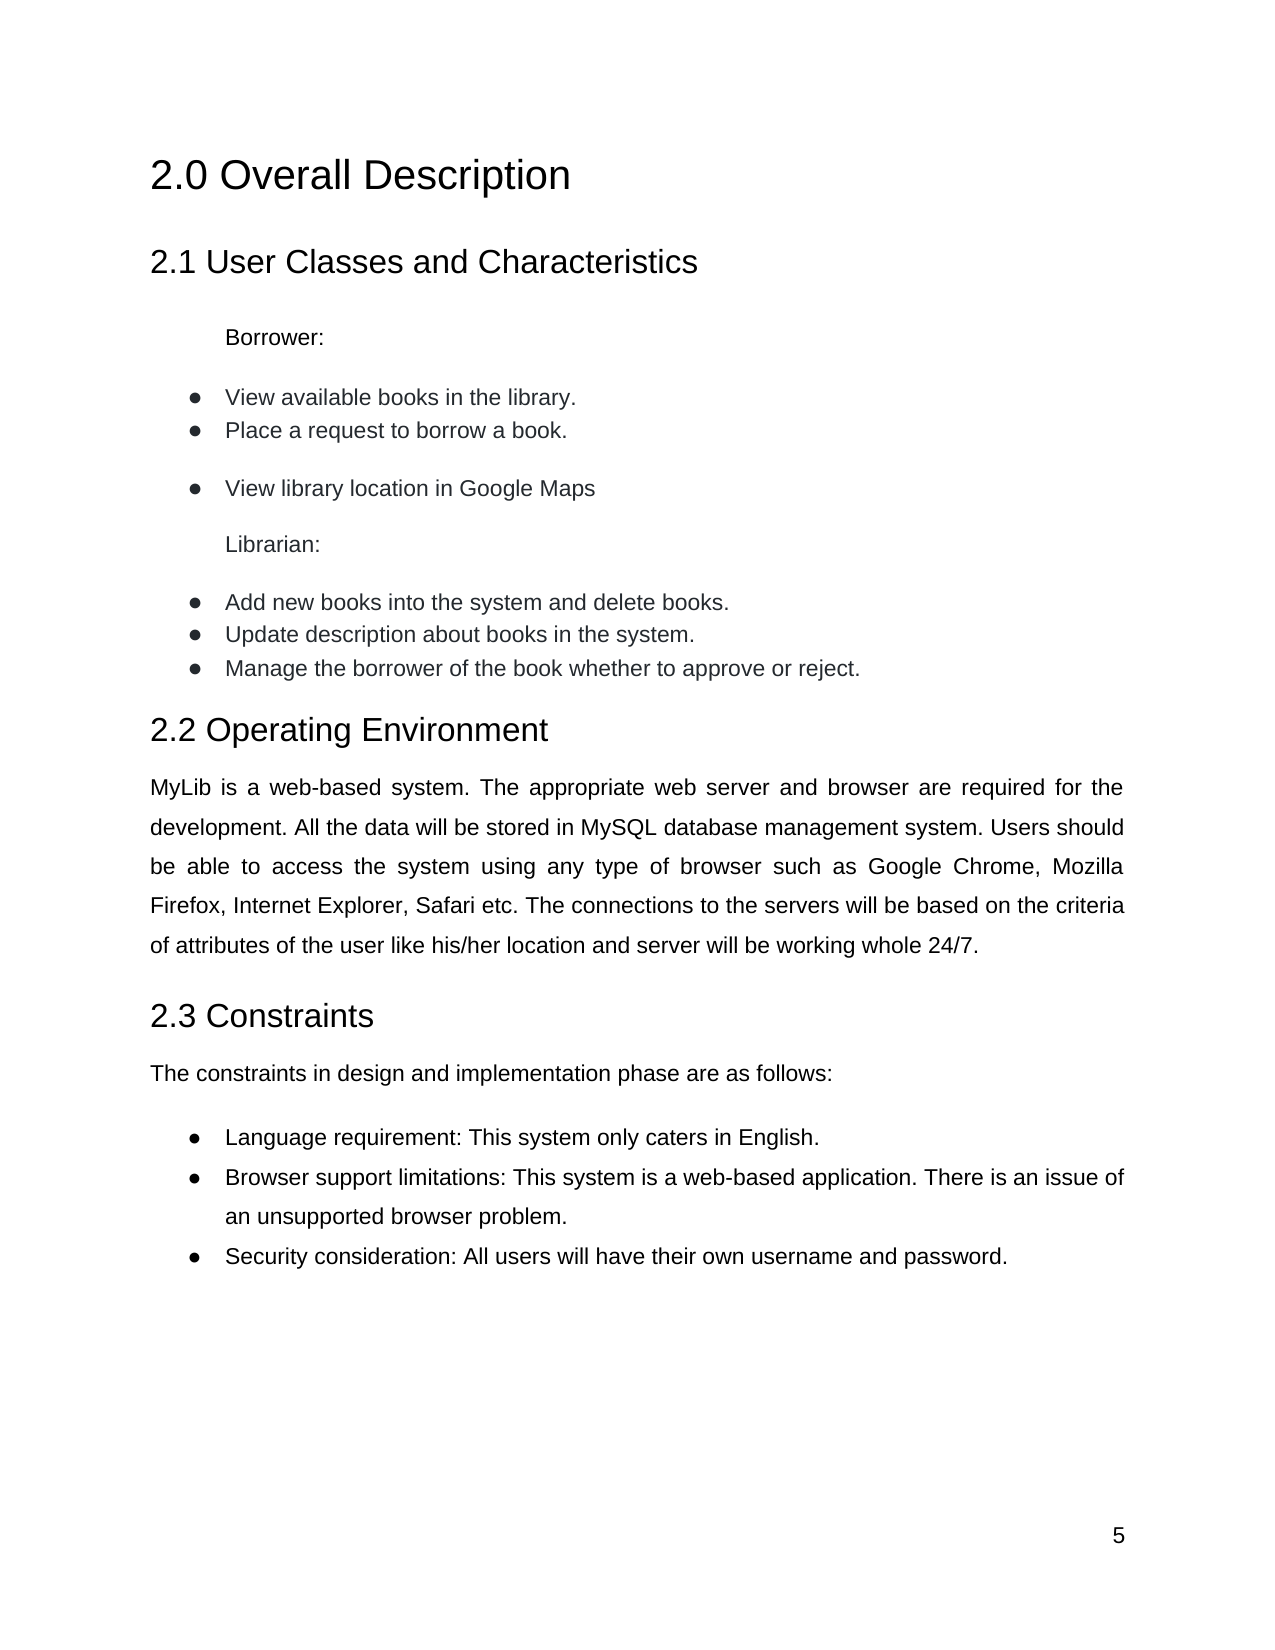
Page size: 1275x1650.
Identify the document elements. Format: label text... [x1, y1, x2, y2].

subtitle 2.3 Constraints [150, 996, 1125, 1035]
list Security consideration: All users will have their own username and password. [187, 1243, 1125, 1269]
list Place a request to borrow a book. [187, 415, 1125, 444]
text MyLib is a web-based system. The appropriate web server and browser are required for the development. All the data will be stored in MySQL database management system. Users should be able to access the system using any type of browser such as Google Chrome, Mozilla Firefox, Internet Explorer, Safari etc. The connections to the servers will be based on the criteria of attributes of the user like his/her location and server will be working whole 24/7. [150, 774, 1125, 958]
subtitle 2.2 Operating Environment [150, 711, 1125, 749]
list View available books in the library. [187, 382, 1125, 411]
text The constraints in design and implementation phase are as follows: [150, 1060, 1125, 1086]
list Add new books into the system and delete books. [187, 586, 1125, 615]
subtitle 2.0 Overall Description [150, 150, 1125, 198]
text Librarian: [150, 531, 1125, 558]
list Browser support limitations: This system is a web-based application. There is an issue of an unsupported browser problem. [187, 1164, 1125, 1229]
list Update description about books in the system. [187, 619, 1125, 648]
text Borrower: [150, 324, 1125, 351]
subtitle 2.1 User Classes and Characteristics [150, 243, 1125, 281]
list Manage the borrower of the book whether to approve or reject. [187, 652, 1125, 681]
list Language requirement: This system only caters in English. [187, 1124, 1125, 1151]
list View library location in Google Maps [187, 473, 1125, 502]
